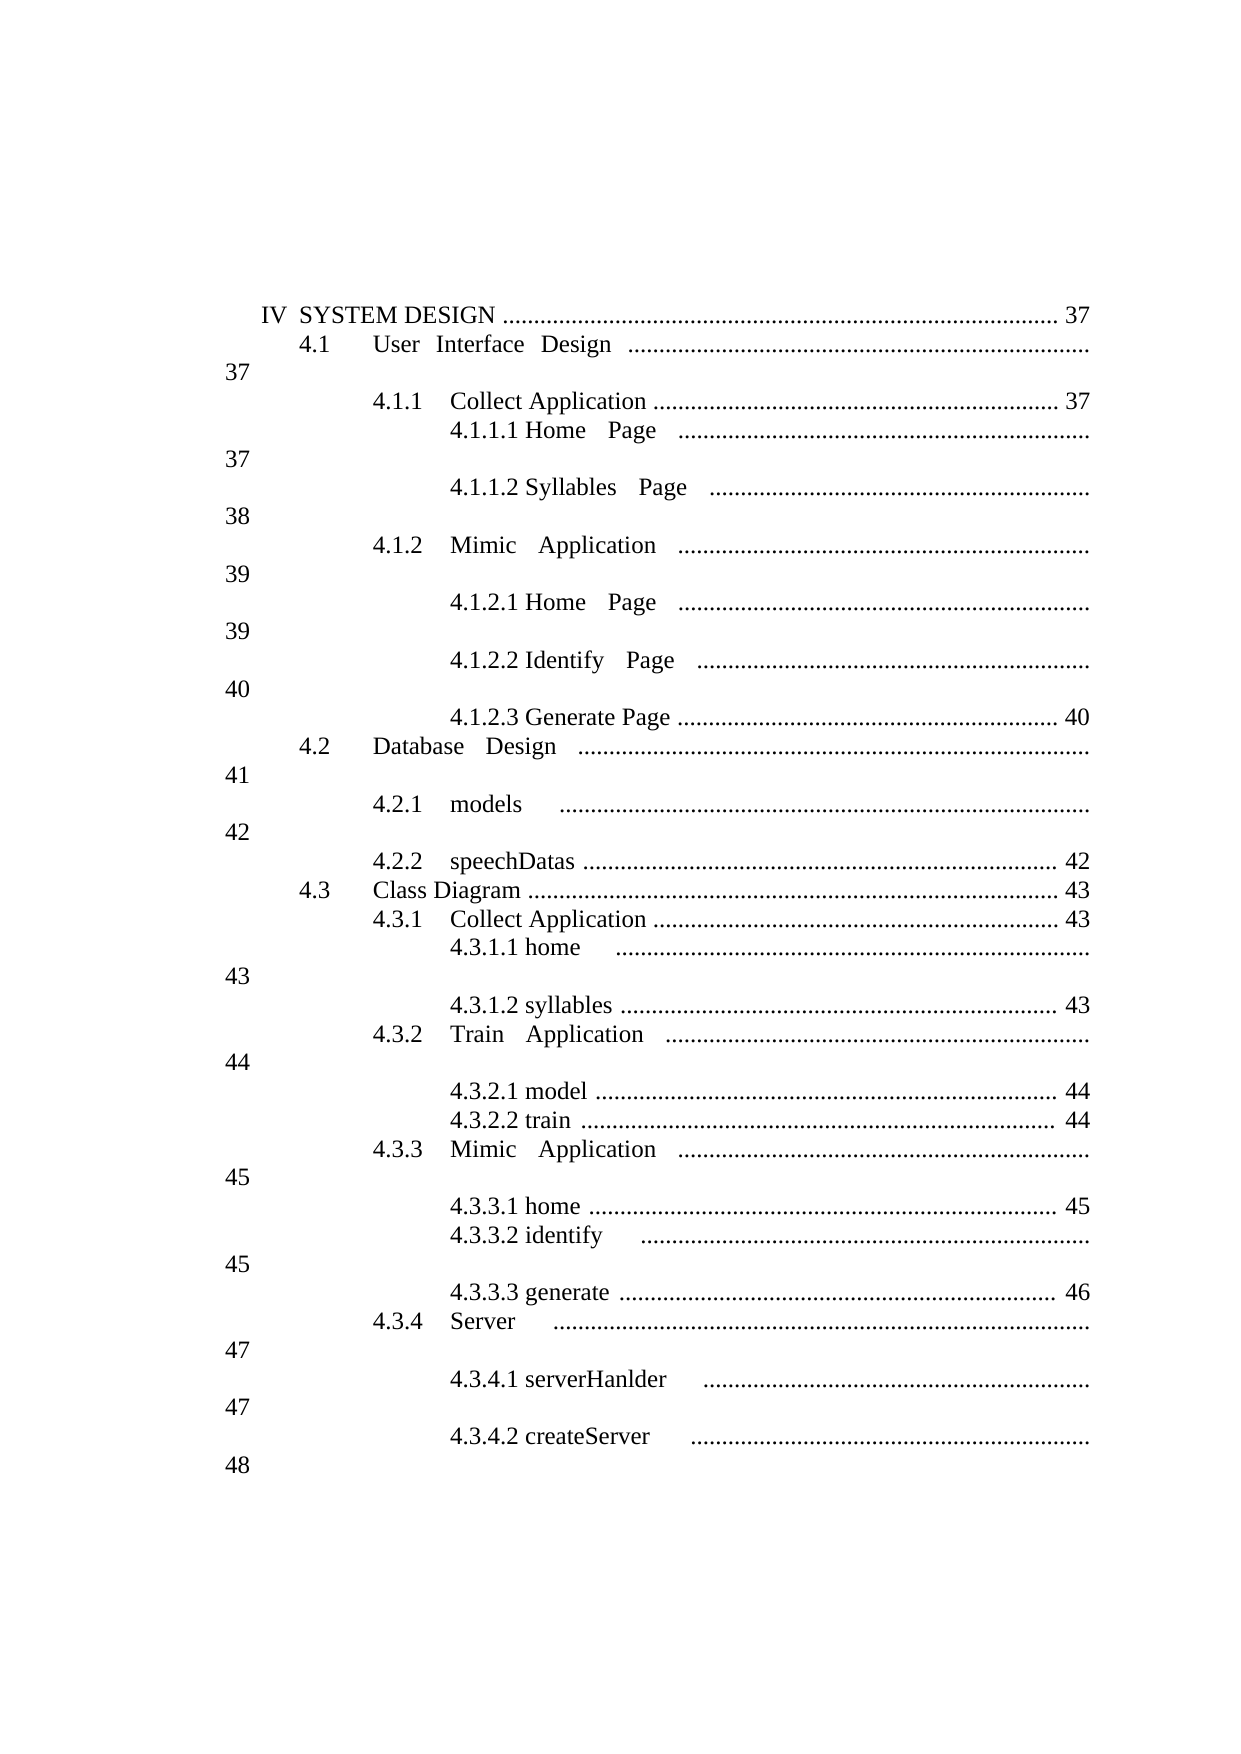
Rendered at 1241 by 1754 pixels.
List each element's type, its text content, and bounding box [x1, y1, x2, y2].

text IV SYSTEM DESIGN ......................................................................................... 37 4.1 User Interface Design .......................................................................... 37 4.1.1 Collect Application ................................................................. 37 4.1.1.1 Home Page .................................................................. 37 4.1.1.2 Syllables Page ............................................................. 38 4.1.2 Mimic Application .................................................................. 39 4.1.2.1 Home Page .................................................................. 39 4.1.2.2 Identify Page ............................................................... 40 4.1.2.3 Generate Page ............................................................. 40 4.2 Database Design .................................................................................. 41 4.2.1 models ..................................................................................... 42 4.2.2 speechDatas ............................................................................ 42 4.3 Class Diagram ..................................................................................... 43 4.3.1 Collect Application ................................................................. 43 4.3.1.1 home ............................................................................ 43 4.3.1.2 syllables ...................................................................... 43 4.3.2 Train Application .................................................................... 44 4.3.2.1 model .......................................................................... 44 4.3.2.2 train ............................................................................ 44 4.3.3 Mimic Application .................................................................. 45 4.3.3.1 home ........................................................................... 45 4.3.3.2 identify ........................................................................ 45 4.3.3.3 generate ...................................................................... 46 4.3.4 Server ...................................................................................... 47 4.3.4.1 serverHanlder .............................................................. 47 4.3.4.2 createServer ................................................................ 48 [225, 300, 1090, 1479]
